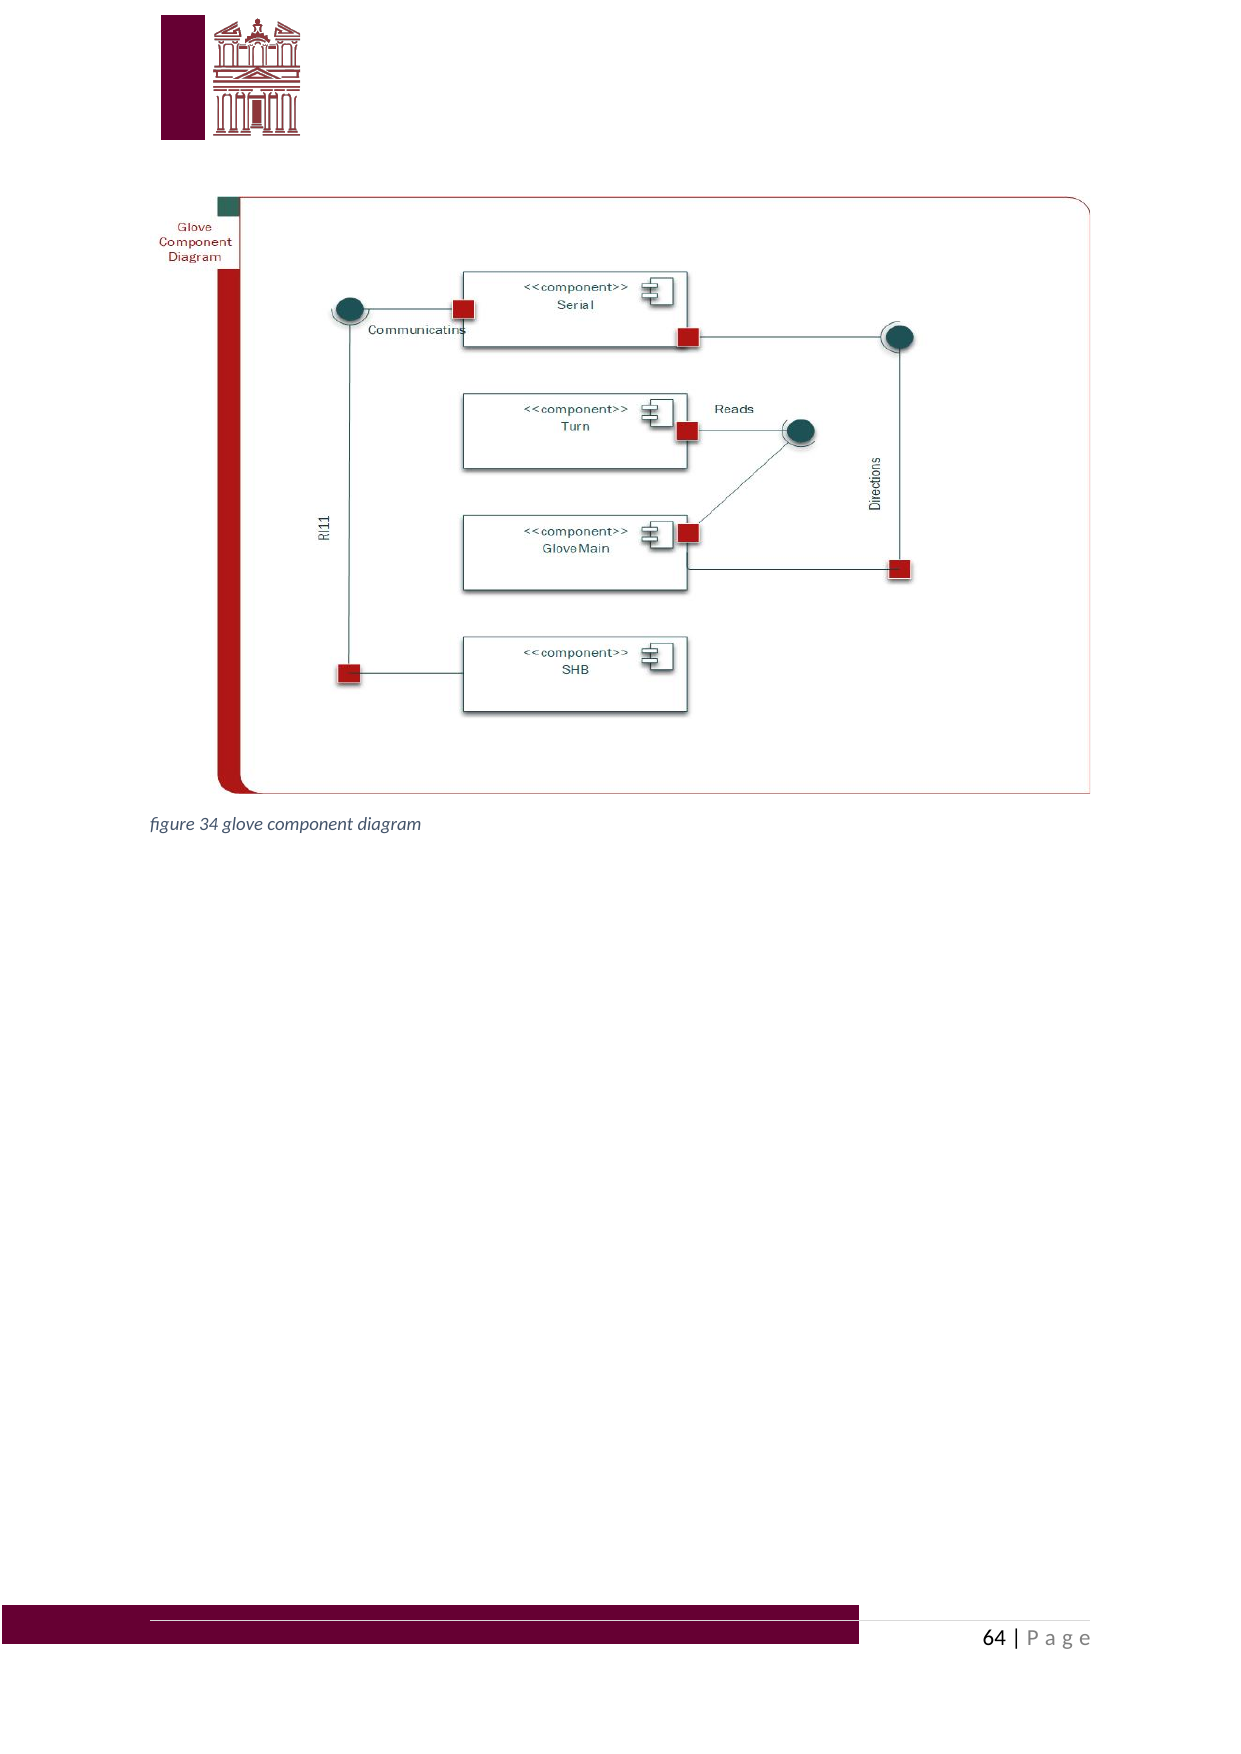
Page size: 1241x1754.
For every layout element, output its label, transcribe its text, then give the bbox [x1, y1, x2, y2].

picture [213, 18, 301, 136]
picture [150, 196, 1091, 794]
text figure 34 glove component diagram [150, 812, 1090, 835]
